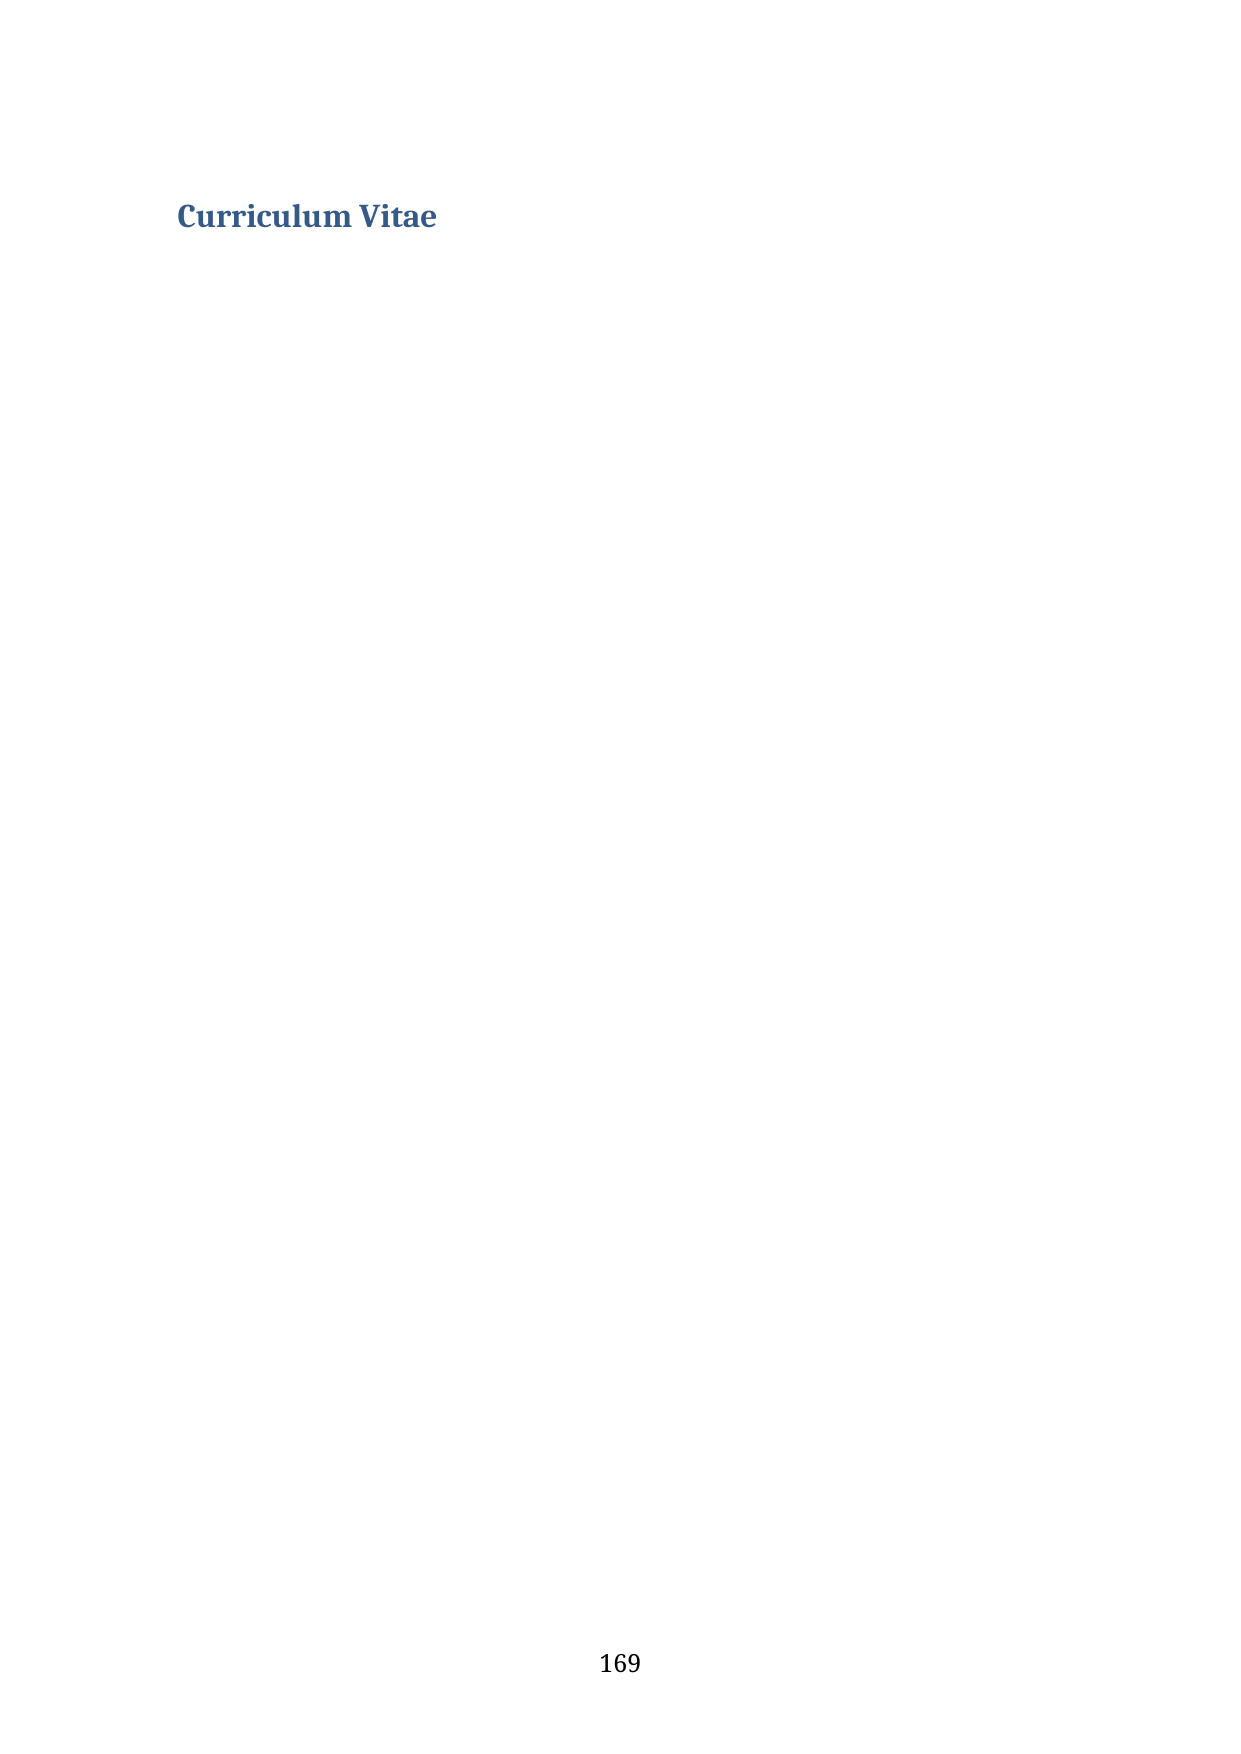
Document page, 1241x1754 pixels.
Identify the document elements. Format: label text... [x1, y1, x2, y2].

subtitle Curriculum Vitae [177, 198, 1063, 236]
